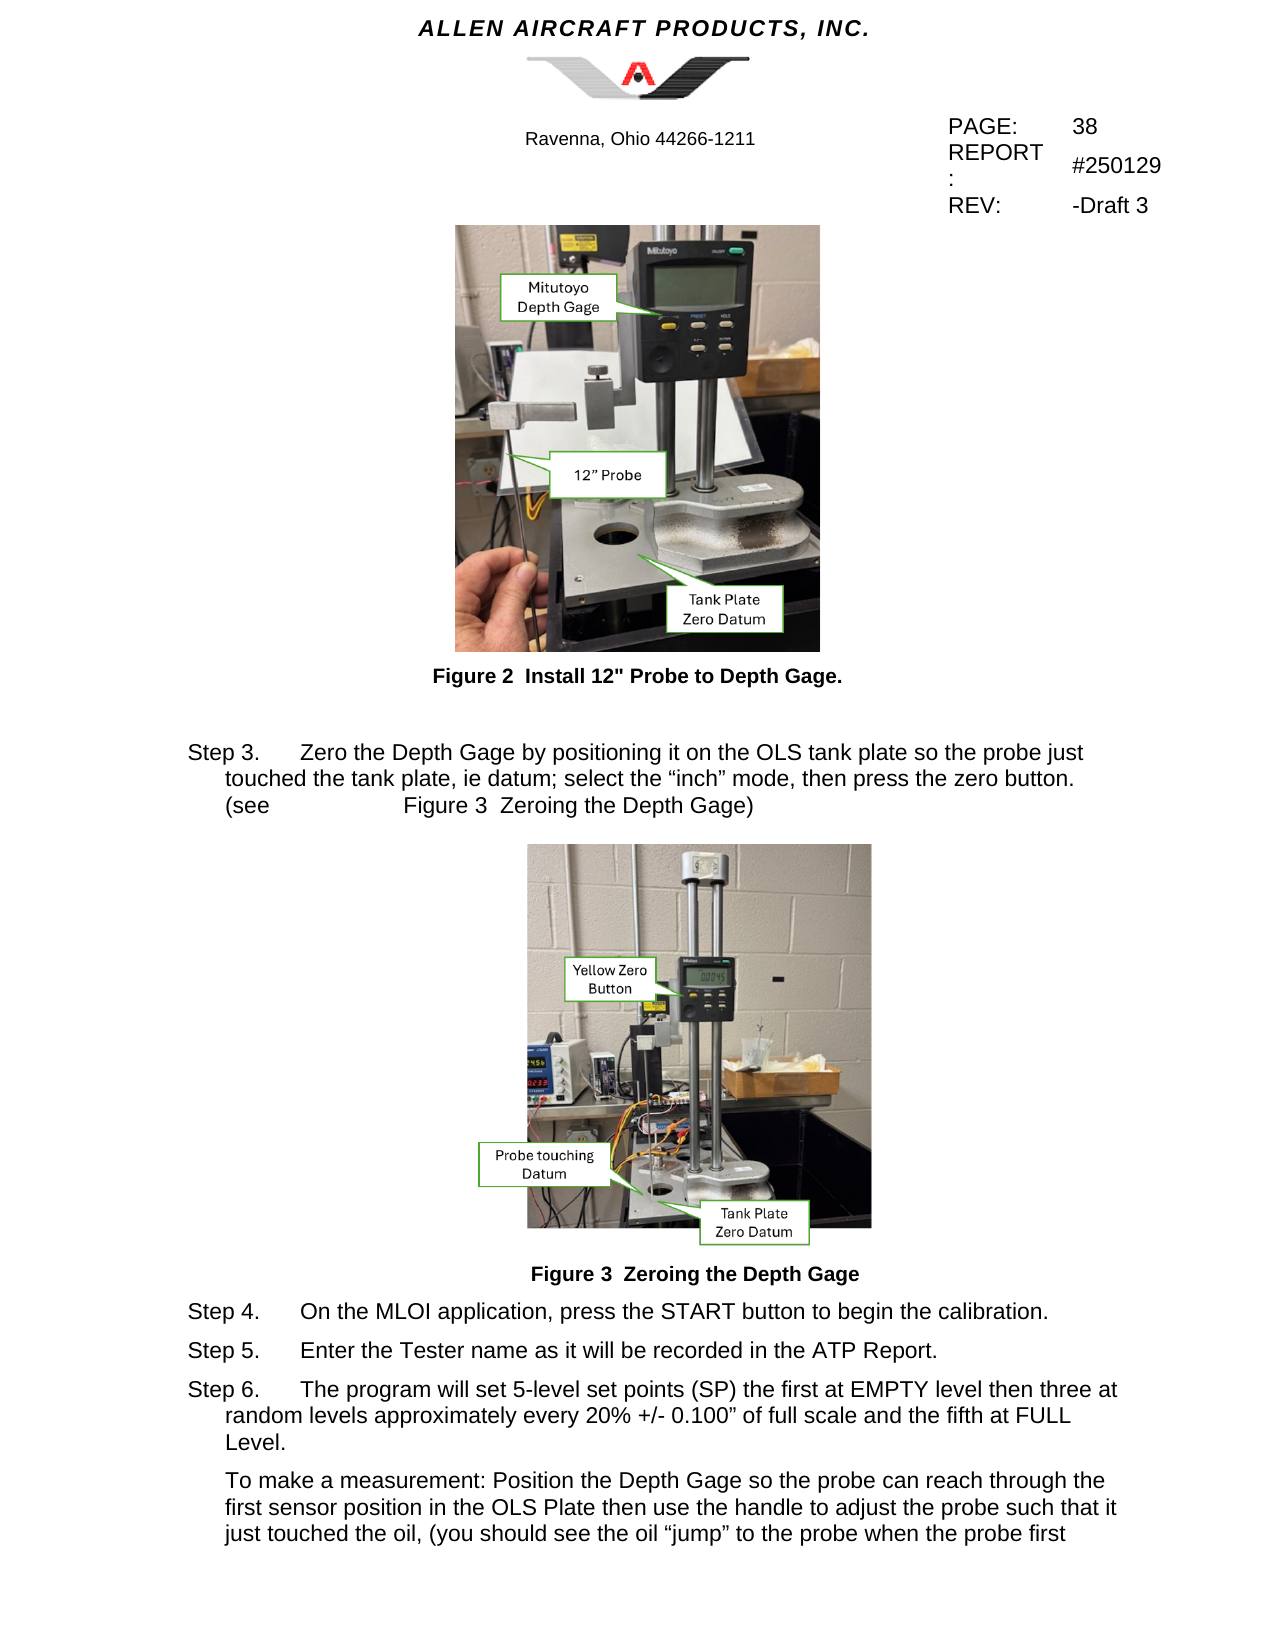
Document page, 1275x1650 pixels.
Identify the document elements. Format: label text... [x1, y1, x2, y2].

picture [455, 225, 821, 652]
text Figure 2 Install 12" Probe to Depth Gage. [150, 664, 1125, 688]
list Enter the Tester name as it will be recorded in the ATP Report. [187, 1337, 1125, 1363]
list On the MLOI application, press the START button to begin the calibration. [187, 1298, 1125, 1324]
list Zero the Depth Gage by positioning it on the OLS tank plate so the probe just touched the tank plate, ie datum; select the “inch” mode, then press the zero button. (see Figure 3 Zeroing the Depth Gage) [187, 739, 1125, 818]
picture [478, 844, 872, 1250]
list The program will set 5-level set points (SP) the first at EMPTY level then three at random levels approximately every 20% +/- 0.100” of full scale and the fifth at FULL Level. [187, 1376, 1125, 1455]
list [225, 1467, 1125, 1546]
text Figure 3 Zeroing the Depth Gage [150, 1262, 1125, 1286]
